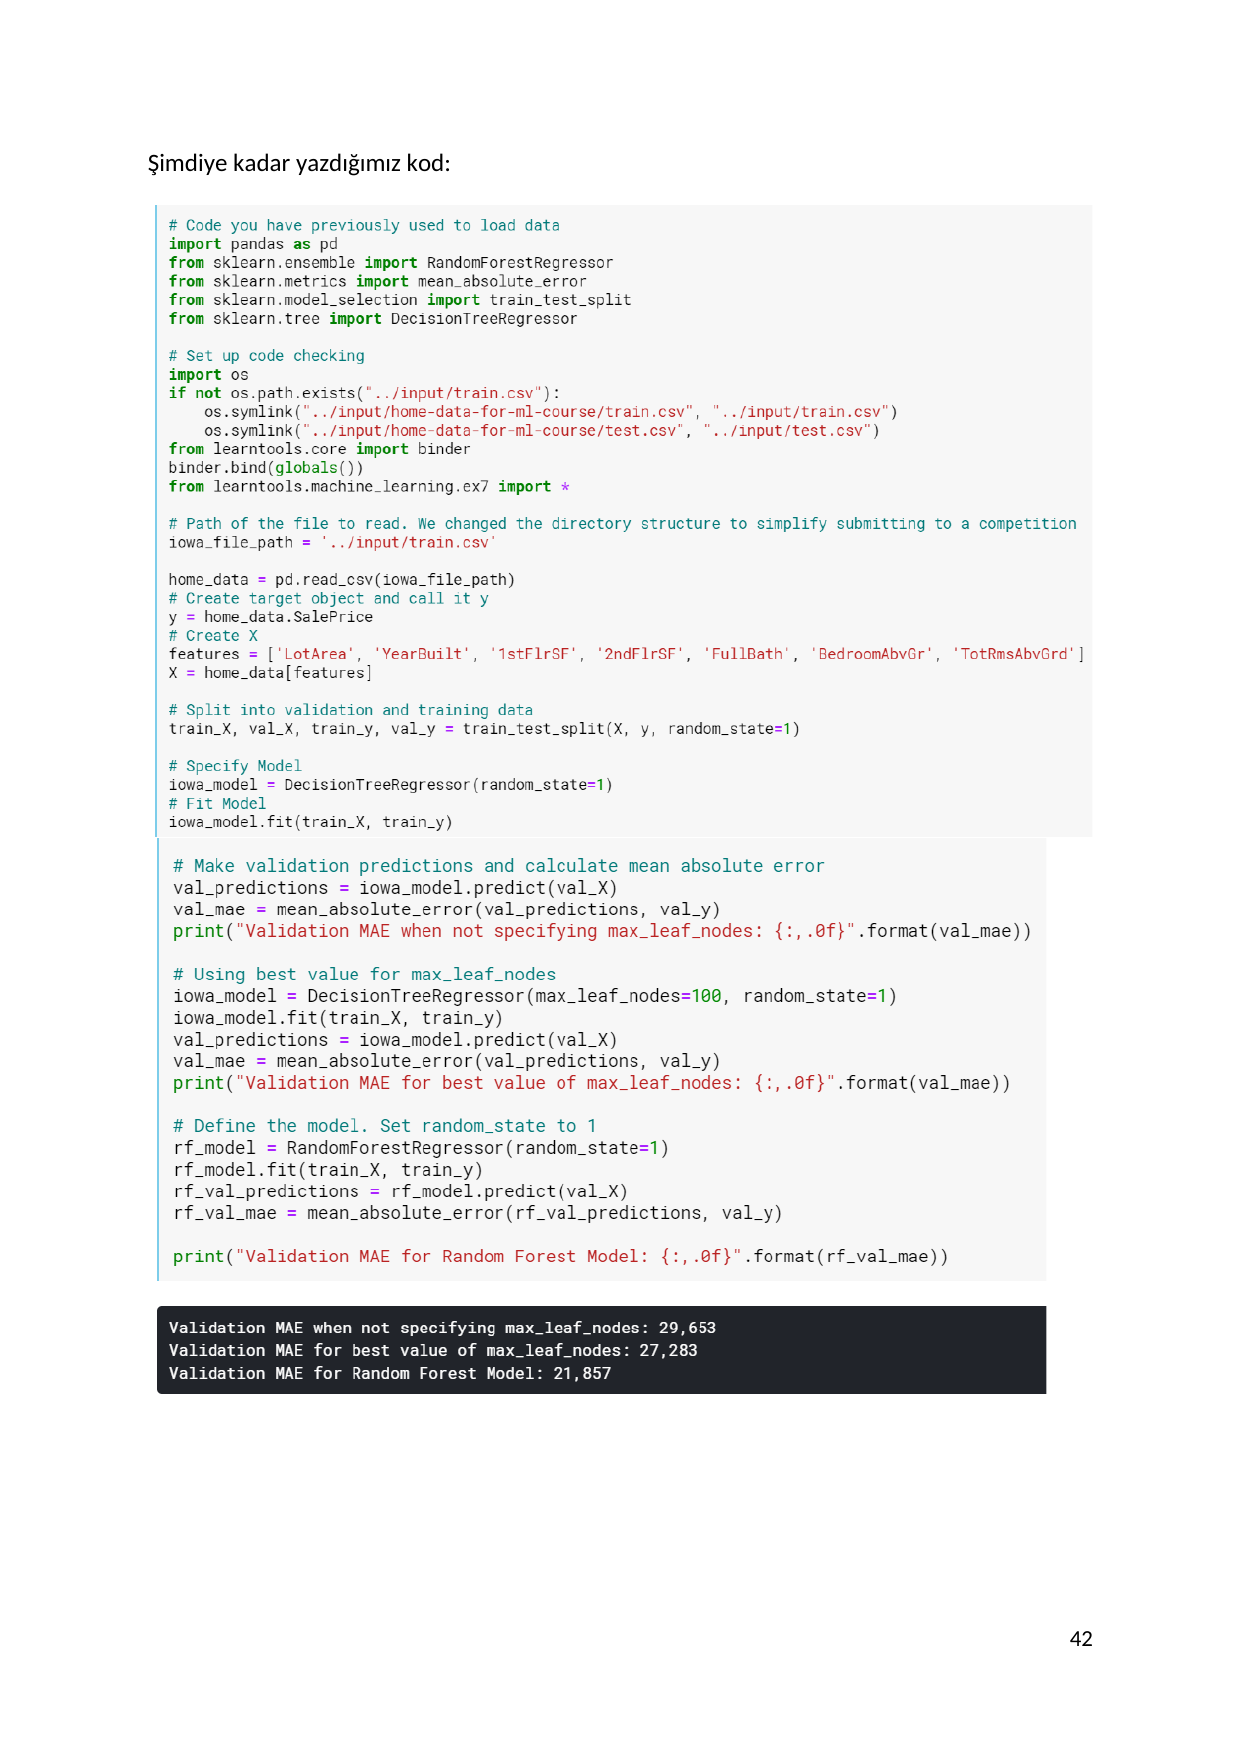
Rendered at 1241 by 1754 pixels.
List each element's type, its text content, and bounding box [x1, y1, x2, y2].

picture [147, 197, 1093, 837]
picture [147, 838, 1047, 1400]
text Şimdiye kadar yazdığımız kod: [148, 148, 1093, 178]
